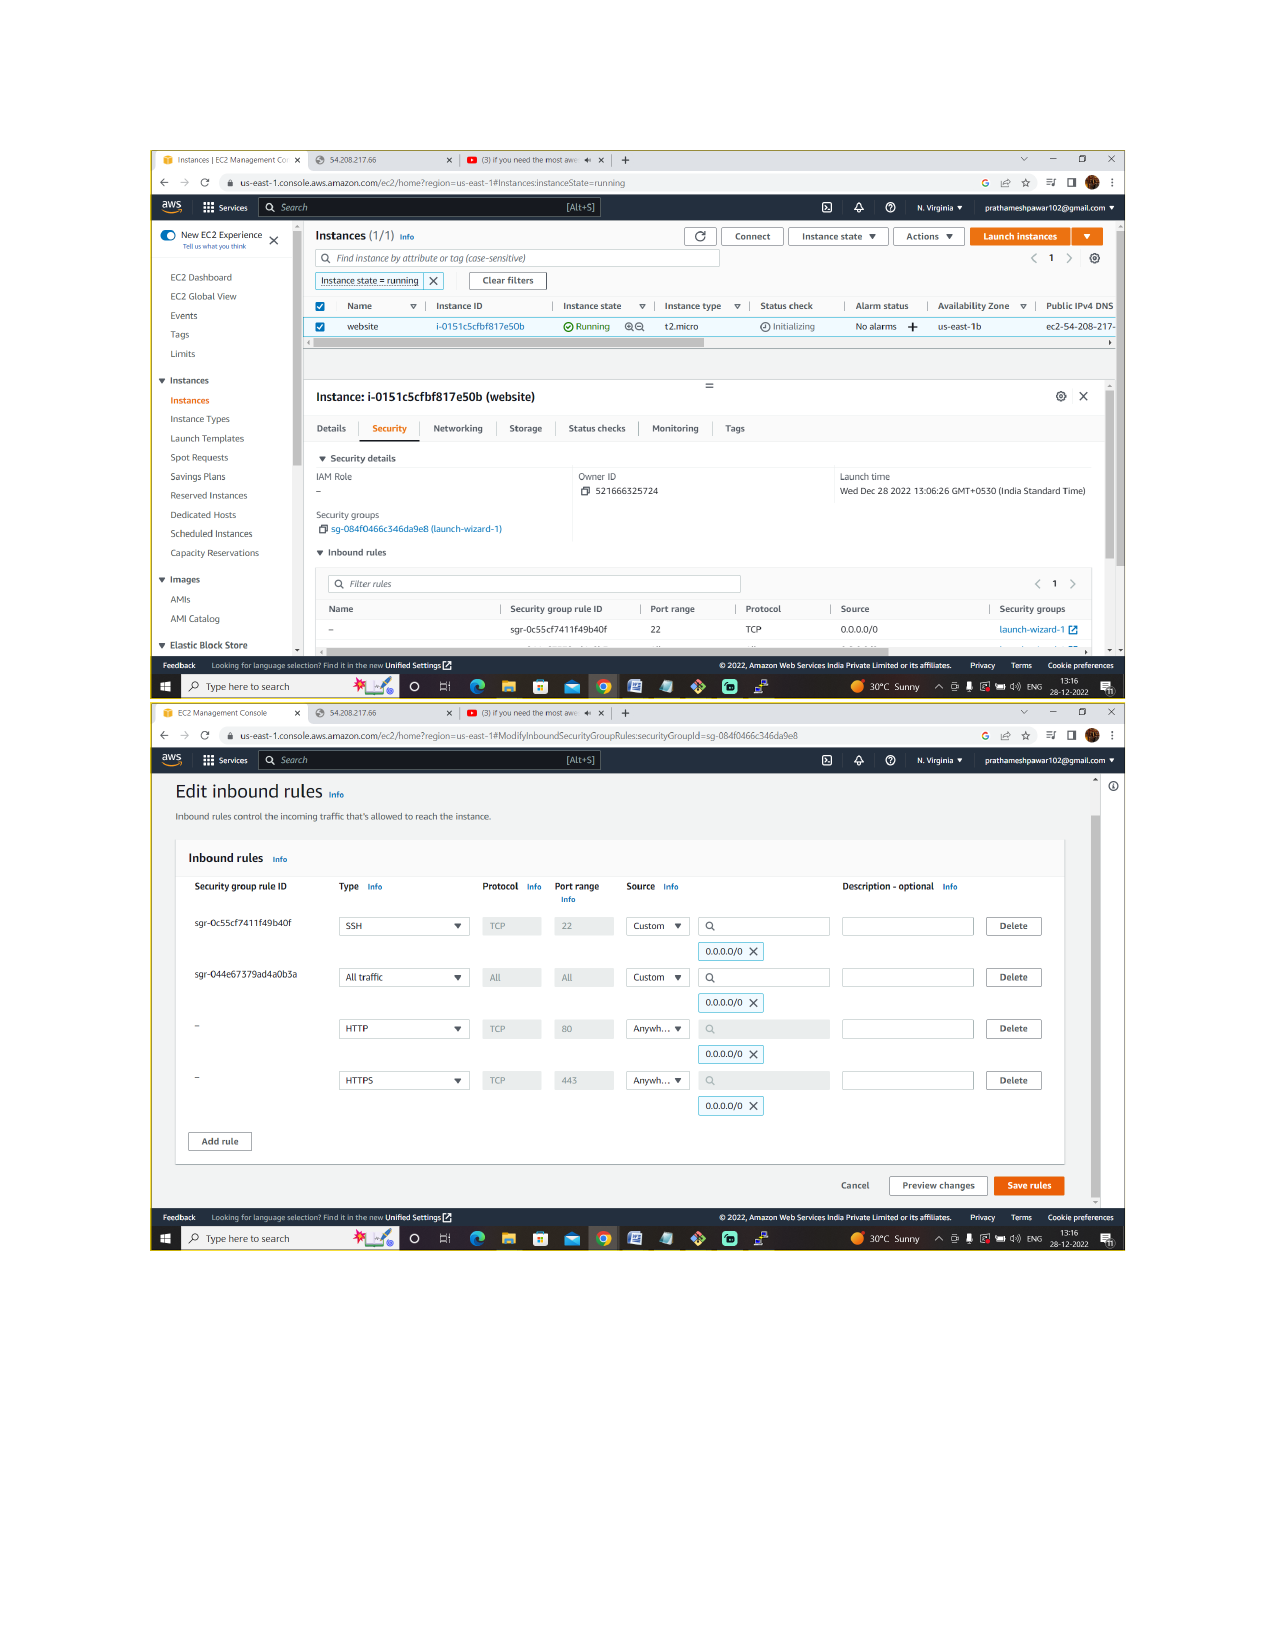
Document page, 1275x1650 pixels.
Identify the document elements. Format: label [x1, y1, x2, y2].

picture [150, 702, 1125, 1251]
picture [150, 150, 1125, 699]
